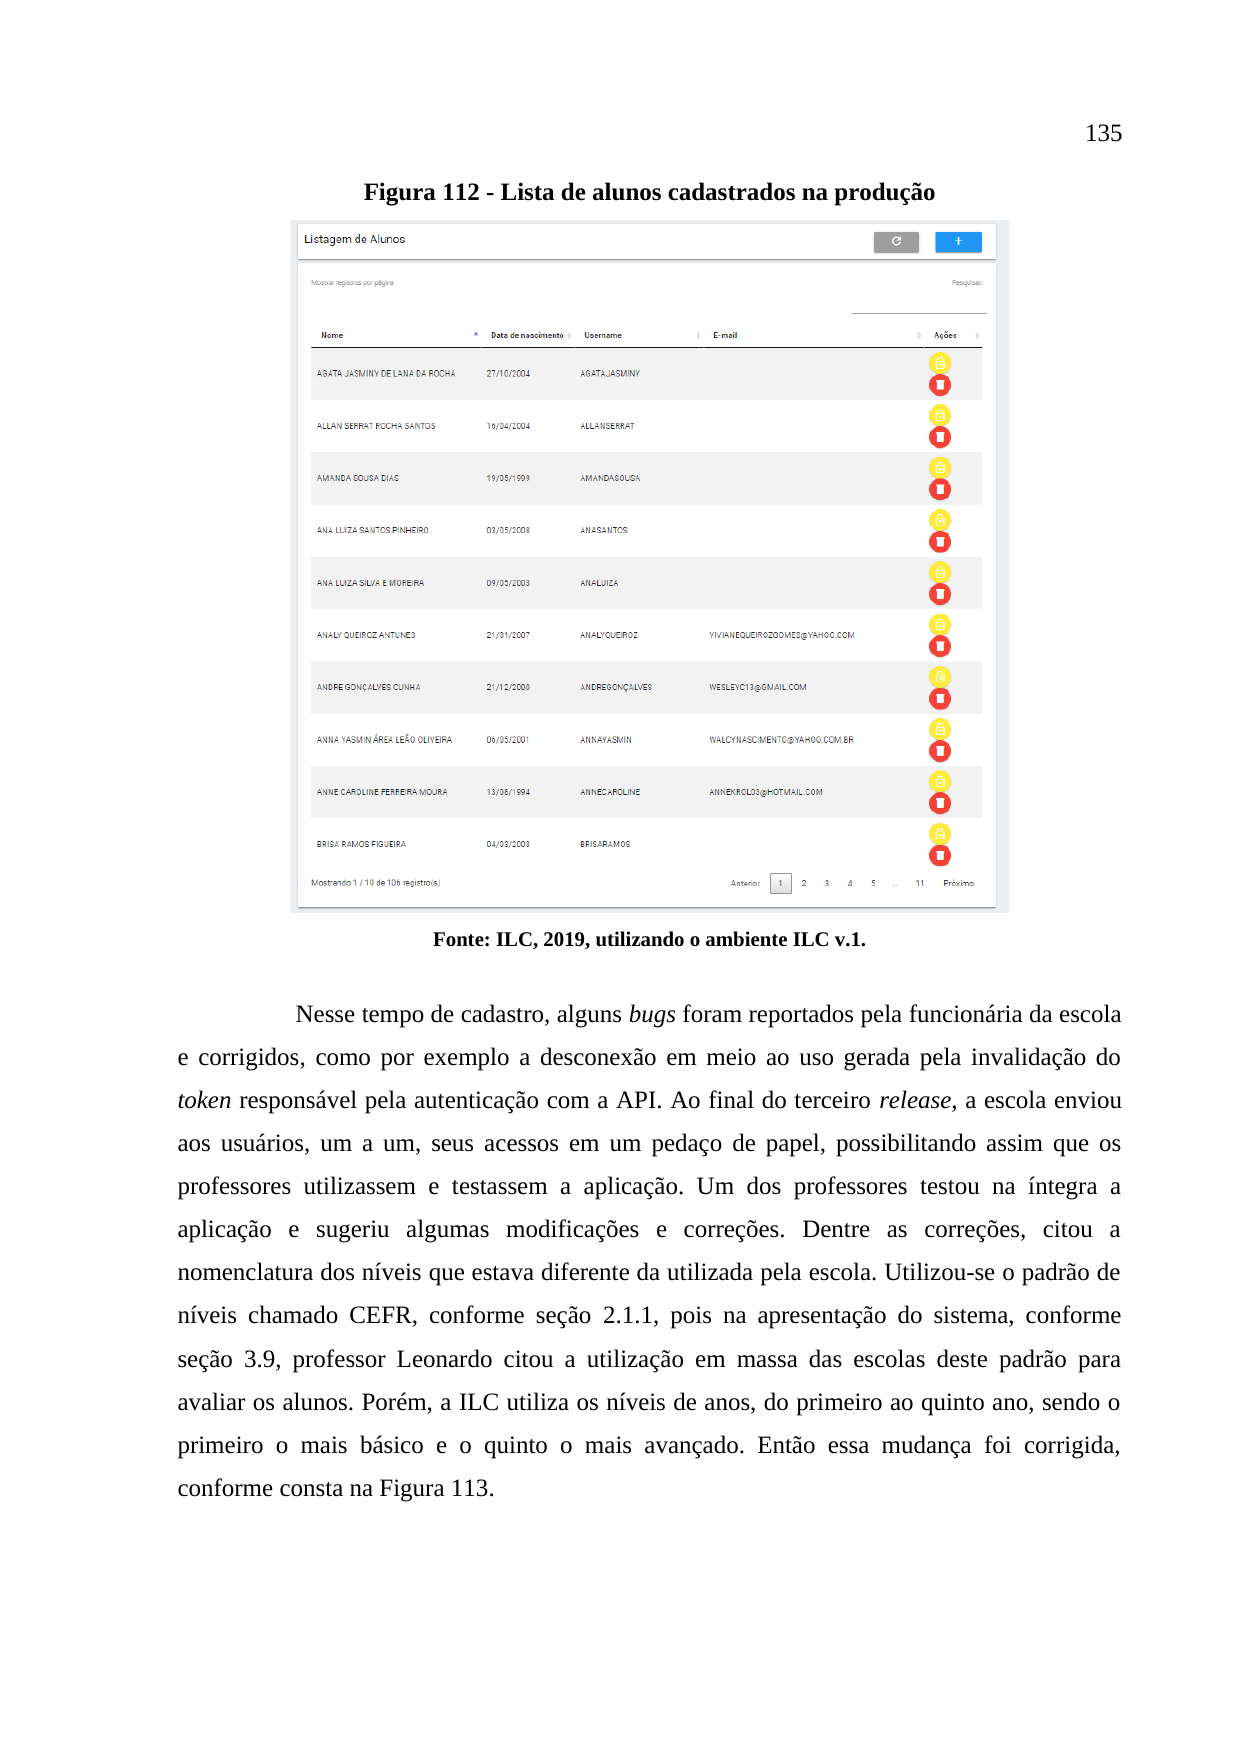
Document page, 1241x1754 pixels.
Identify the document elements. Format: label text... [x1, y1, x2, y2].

picture [290, 220, 1009, 913]
text Fonte: ILC, 2019, utilizando o ambiente ILC v.1. [177, 927, 1122, 951]
text Nesse tempo de cadastro, alguns bugs foram reportados pela funcionária da escola e corrigidos, como por exemplo a desconexão em meio ao uso gerada pela invalidação do token responsável pela autenticação com a API. Ao final do terceiro release, a escola enviou aos usuários, um a um, seus acessos em um pedaço de papel, possibilitando assim que os professores utilizassem e testassem a aplicação. Um dos professores testou na íntegra a aplicação e sugeriu algumas modificações e correções. Dentre as correções, citou a nomenclatura dos níveis que estava diferente da utilizada pela escola. Utilizou-se o padrão de níveis chamado CEFR, conforme seção 2.1.1, pois na apresentação do sistema, conforme seção 3.9, professor Leonardo citou a utilização em massa das escolas deste padrão para avaliar os alunos. Porém, a ILC utiliza os níveis de anos, do primeiro ao quinto ano, sendo o primeiro o mais básico e o quinto o mais avançado. Então essa mudança foi corrigida, conforme consta na Figura 113. [177, 999, 1122, 1502]
